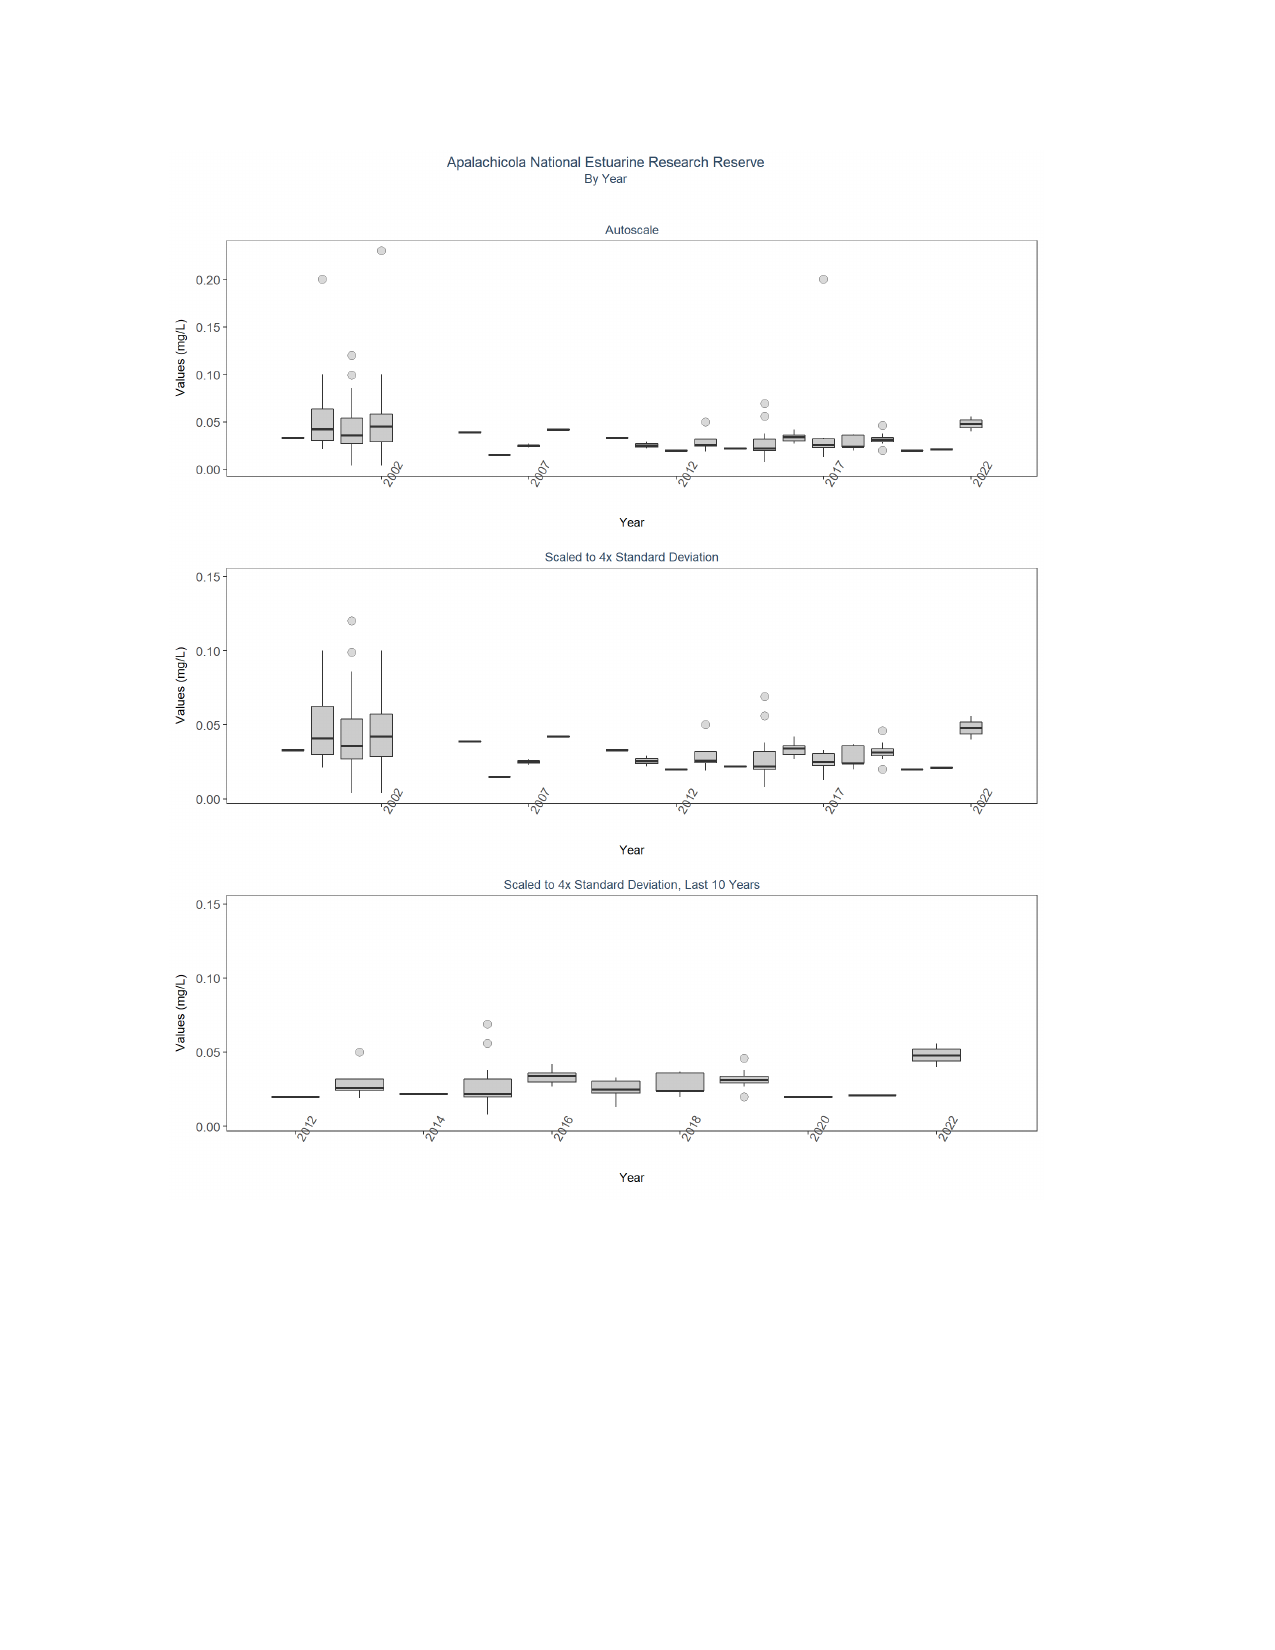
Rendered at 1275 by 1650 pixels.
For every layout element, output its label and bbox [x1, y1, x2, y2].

picture [168, 150, 1044, 1200]
